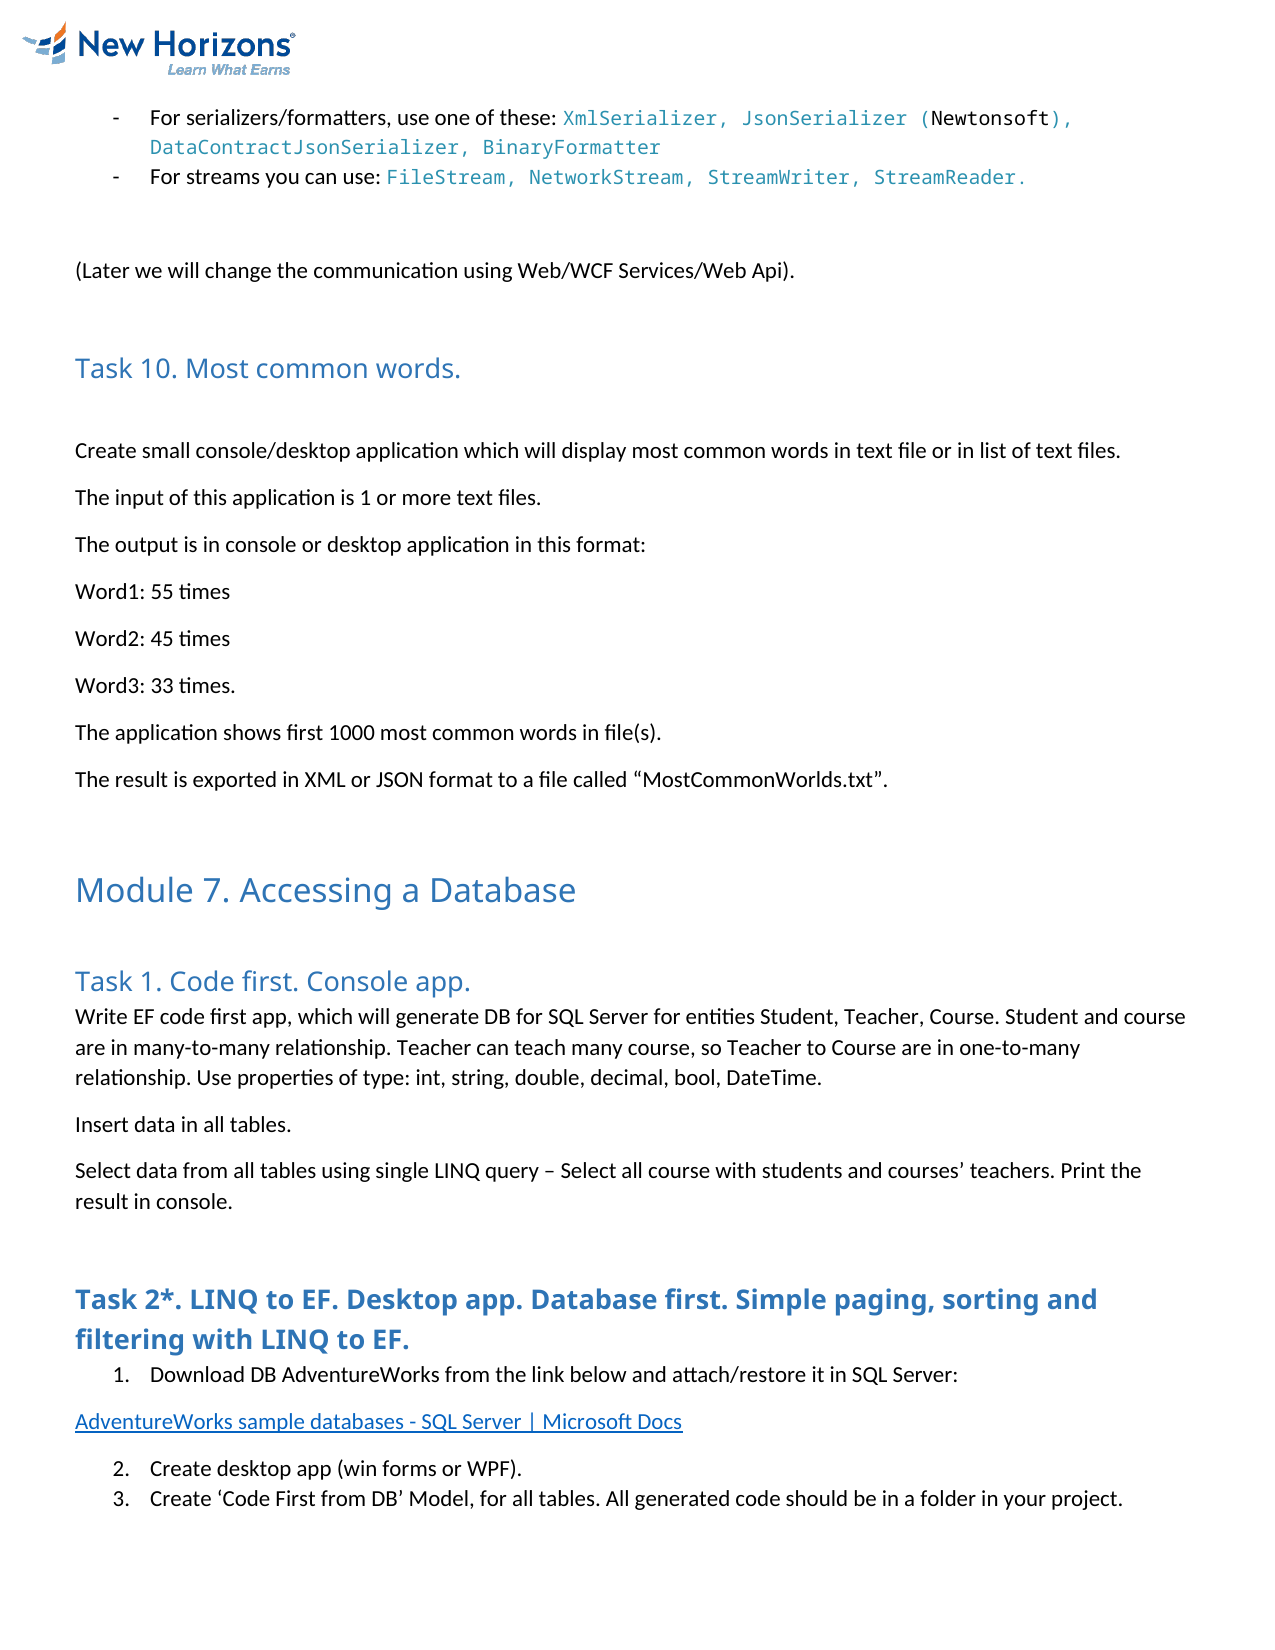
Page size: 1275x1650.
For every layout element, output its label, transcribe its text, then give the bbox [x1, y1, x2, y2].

subtitle Module 7. Accessing a Database [75, 867, 1200, 912]
subtitle Task 10. Most common words. [75, 350, 1200, 387]
text Select data from all tables using single LINQ query – Select all course with students and courses’ teachers. Print the result in console. [75, 1157, 1200, 1215]
list For streams you can use: FileStream, NetworkStream, StreamWriter, StreamReader. [112, 162, 1200, 190]
text Write EF code first app, which will generate DB for SQL Server for entities Student, Teacher, Course. Student and course are in many-to-many relationship. Teacher can teach many course, so Teacher to Course are in one-to-many relationship. Use properties of type: int, string, double, decimal, bool, DateTime. [75, 1002, 1200, 1091]
list For serializers/formatters, use one of these: XmlSerializer, JsonSerializer (Newtonsoft), DataContractJsonSerializer, BinaryFormatter [112, 103, 1200, 160]
text The output is in console or desktop application in this format: [75, 530, 1200, 558]
text Create small console/desktop application which will display most common words in text file or in list of text files. [75, 437, 1200, 464]
list Download DB AdventureWorks from the link below and attach/restore it in SQL Server: [112, 1360, 1200, 1388]
list Create desktop app (win forms or WPF). [112, 1454, 1200, 1482]
text (Later we will change the communication using Web/WCF Services/Web Api). [75, 256, 1200, 284]
text Insert data in all tables. [75, 1110, 1200, 1138]
picture [20, 11, 297, 82]
text Word1: 55 times [75, 577, 1200, 605]
text Word3: 33 times. [75, 671, 1200, 699]
list Create ‘Code First from DB’ Model, for all tables. All generated code should be in a folder in your project. [112, 1484, 1200, 1512]
text AdventureWorks sample databases - SQL Server | Microsoft Docs [75, 1407, 1200, 1435]
text Word2: 45 times [75, 624, 1200, 652]
text The application shows first 1000 most common words in file(s). [75, 718, 1200, 746]
text The result is exported in XML or JSON format to a file called “MostCommonWorlds.txt”. [75, 765, 1200, 793]
subtitle Task 2*. LINQ to EF. Desktop app. Database first. Simple paging, sorting and filtering with LINQ to EF. [75, 1281, 1200, 1357]
text The input of this application is 1 or more text files. [75, 483, 1200, 511]
subtitle Task 1. Code first. Console app. [75, 963, 1200, 999]
